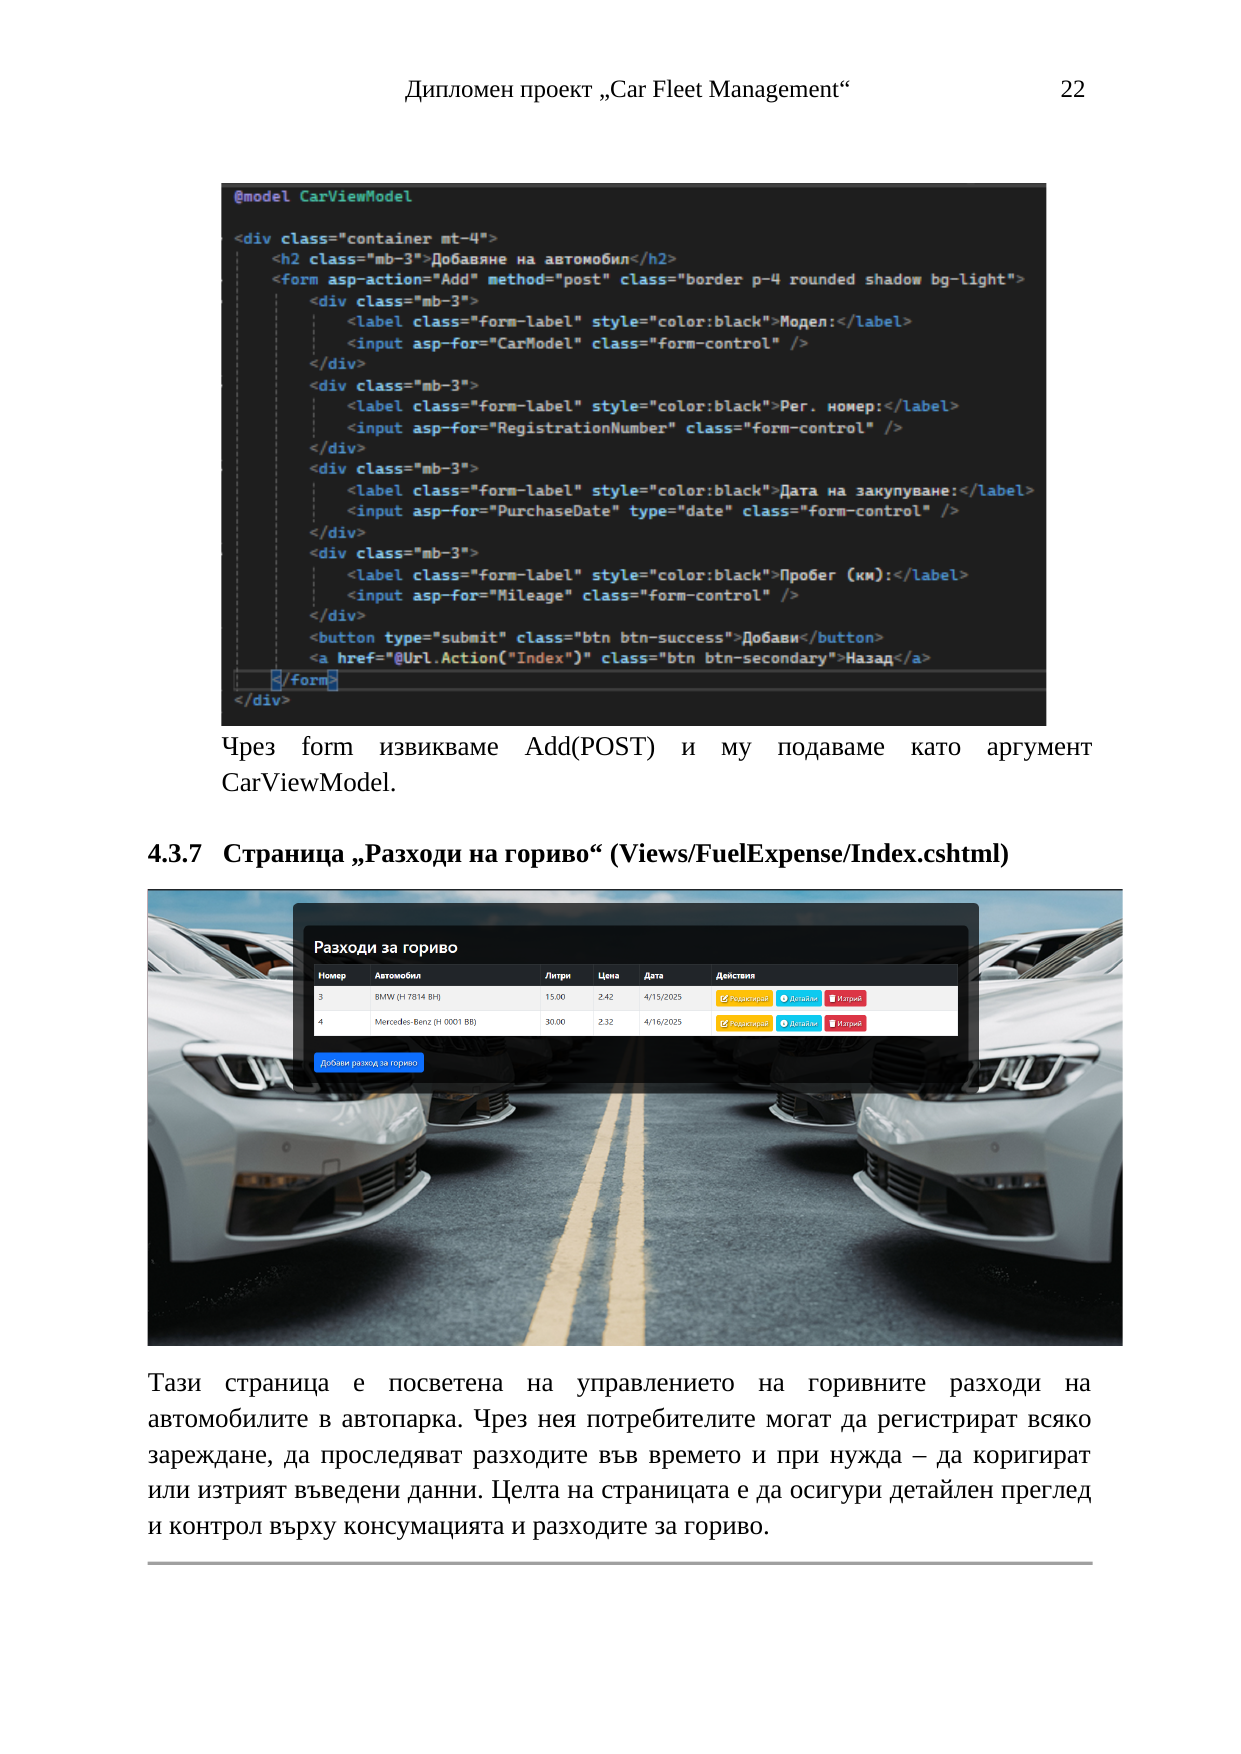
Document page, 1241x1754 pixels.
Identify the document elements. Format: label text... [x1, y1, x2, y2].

picture [147, 889, 1123, 1346]
picture [221, 183, 1047, 726]
list Страница „Разходи на гориво“ (Views/FuelExpense/Index.cshtml) [148, 837, 1093, 868]
text Тази страница е посветена на управлението на горивните разходи на автомобилите в автопарка. Чрез нея потребителите могат да регистрират всяко зареждане, да проследяват разходите във времето и при нужда – да коригират или изтрият въведени данни. Целта на страницата е да осигури детайлен преглед и контрол върху консумацията и разходите за гориво. [148, 1366, 1093, 1540]
